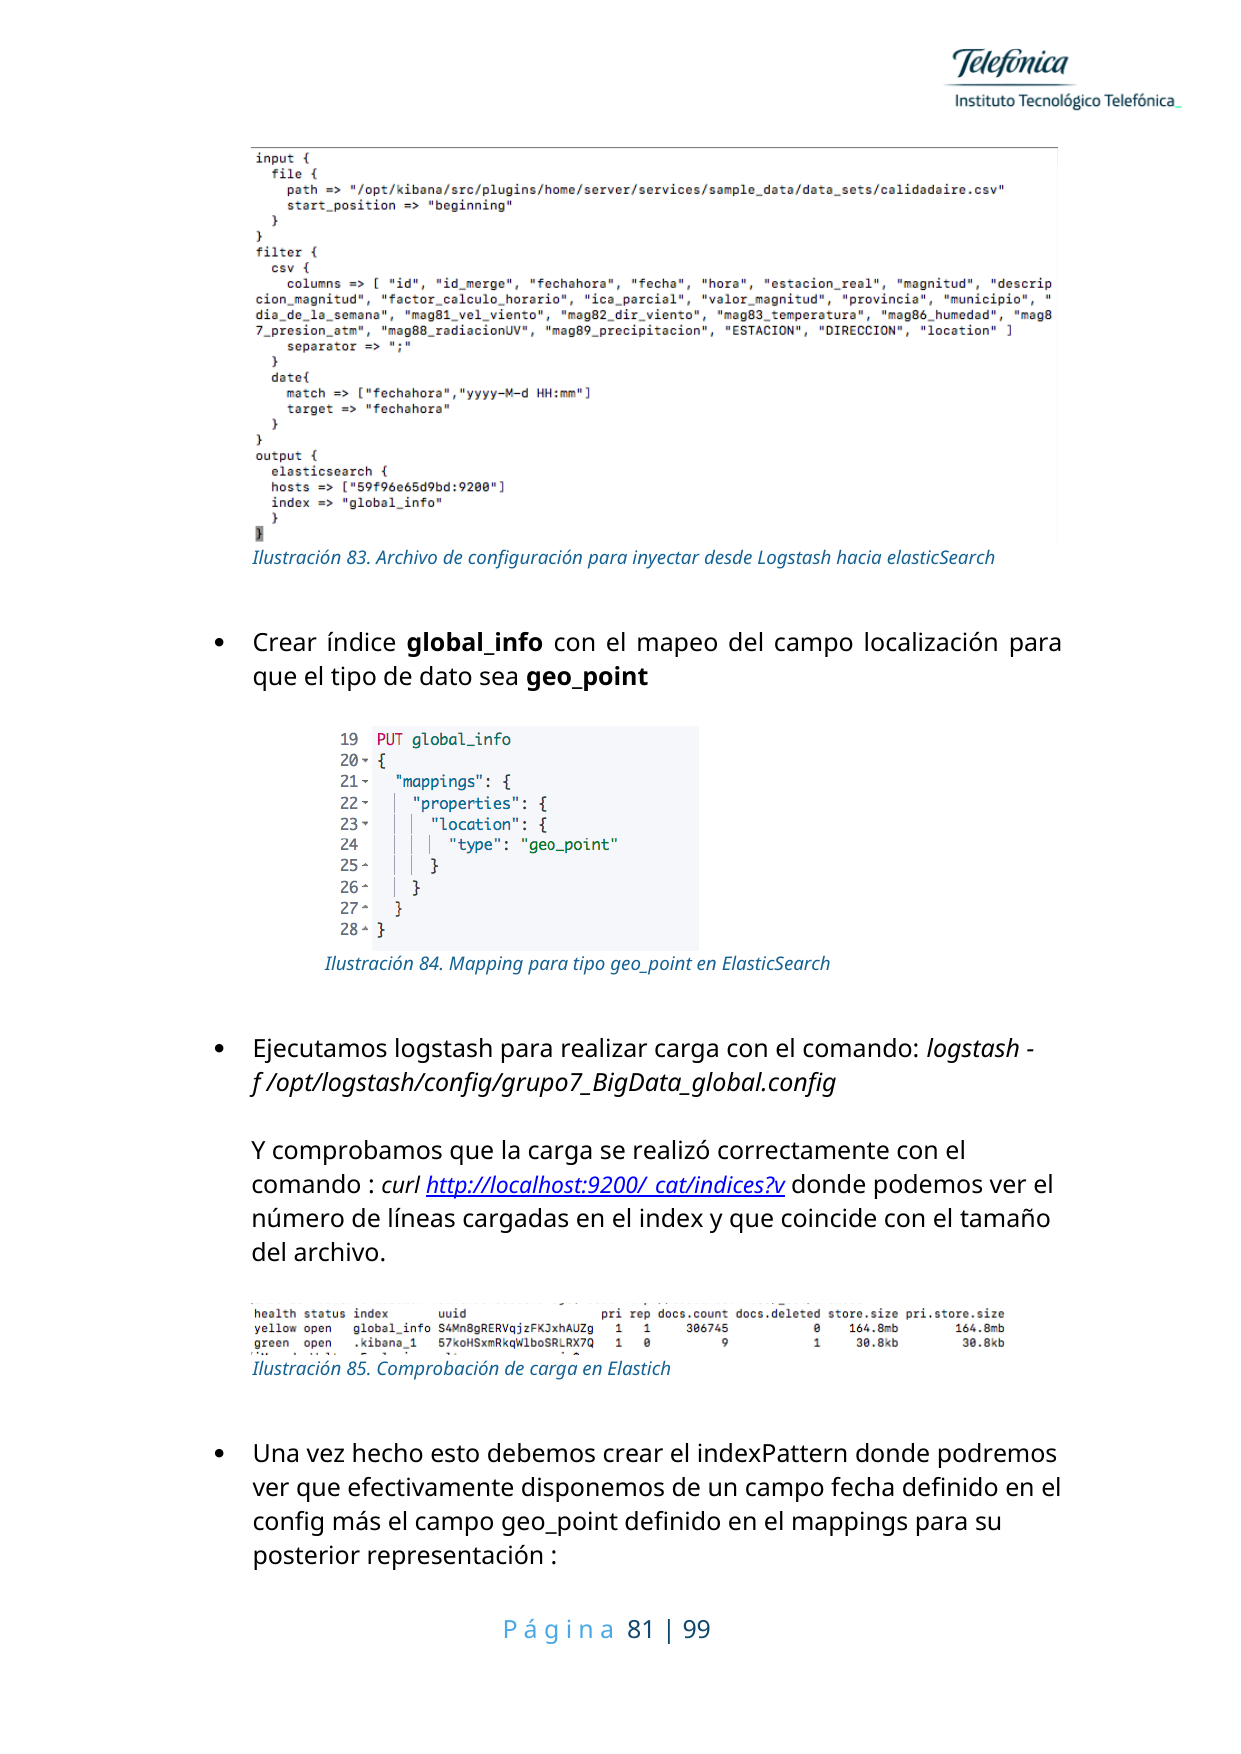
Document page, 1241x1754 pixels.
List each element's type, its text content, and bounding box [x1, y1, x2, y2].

picture [324, 726, 699, 951]
list Ejecutamos logstash para realizar carga con el comando: logstash -f /opt/logstash/config/grupo7_BigData_global.config [215, 1031, 1063, 1099]
picture [251, 1303, 1020, 1355]
picture [892, 21, 1215, 128]
list Una vez hecho esto debemos crear el indexPattern donde podremos ver que efectivamente disponemos de un campo fecha definido en el config más el campo geo_point definido en el mappings para su posterior representación : [215, 1435, 1063, 1572]
text Y comprobamos que la carga se realizó correctamente con el comando : curl http://localhost:9200/_cat/indices?v donde podemos ver el número de líneas cargadas en el index y que coincide con el tamaño del archivo. [251, 1133, 1063, 1269]
list Crear índice global_info con el mapeo del campo localización para que el tipo de dato sea geo_point [215, 625, 1063, 693]
picture [251, 147, 1058, 545]
